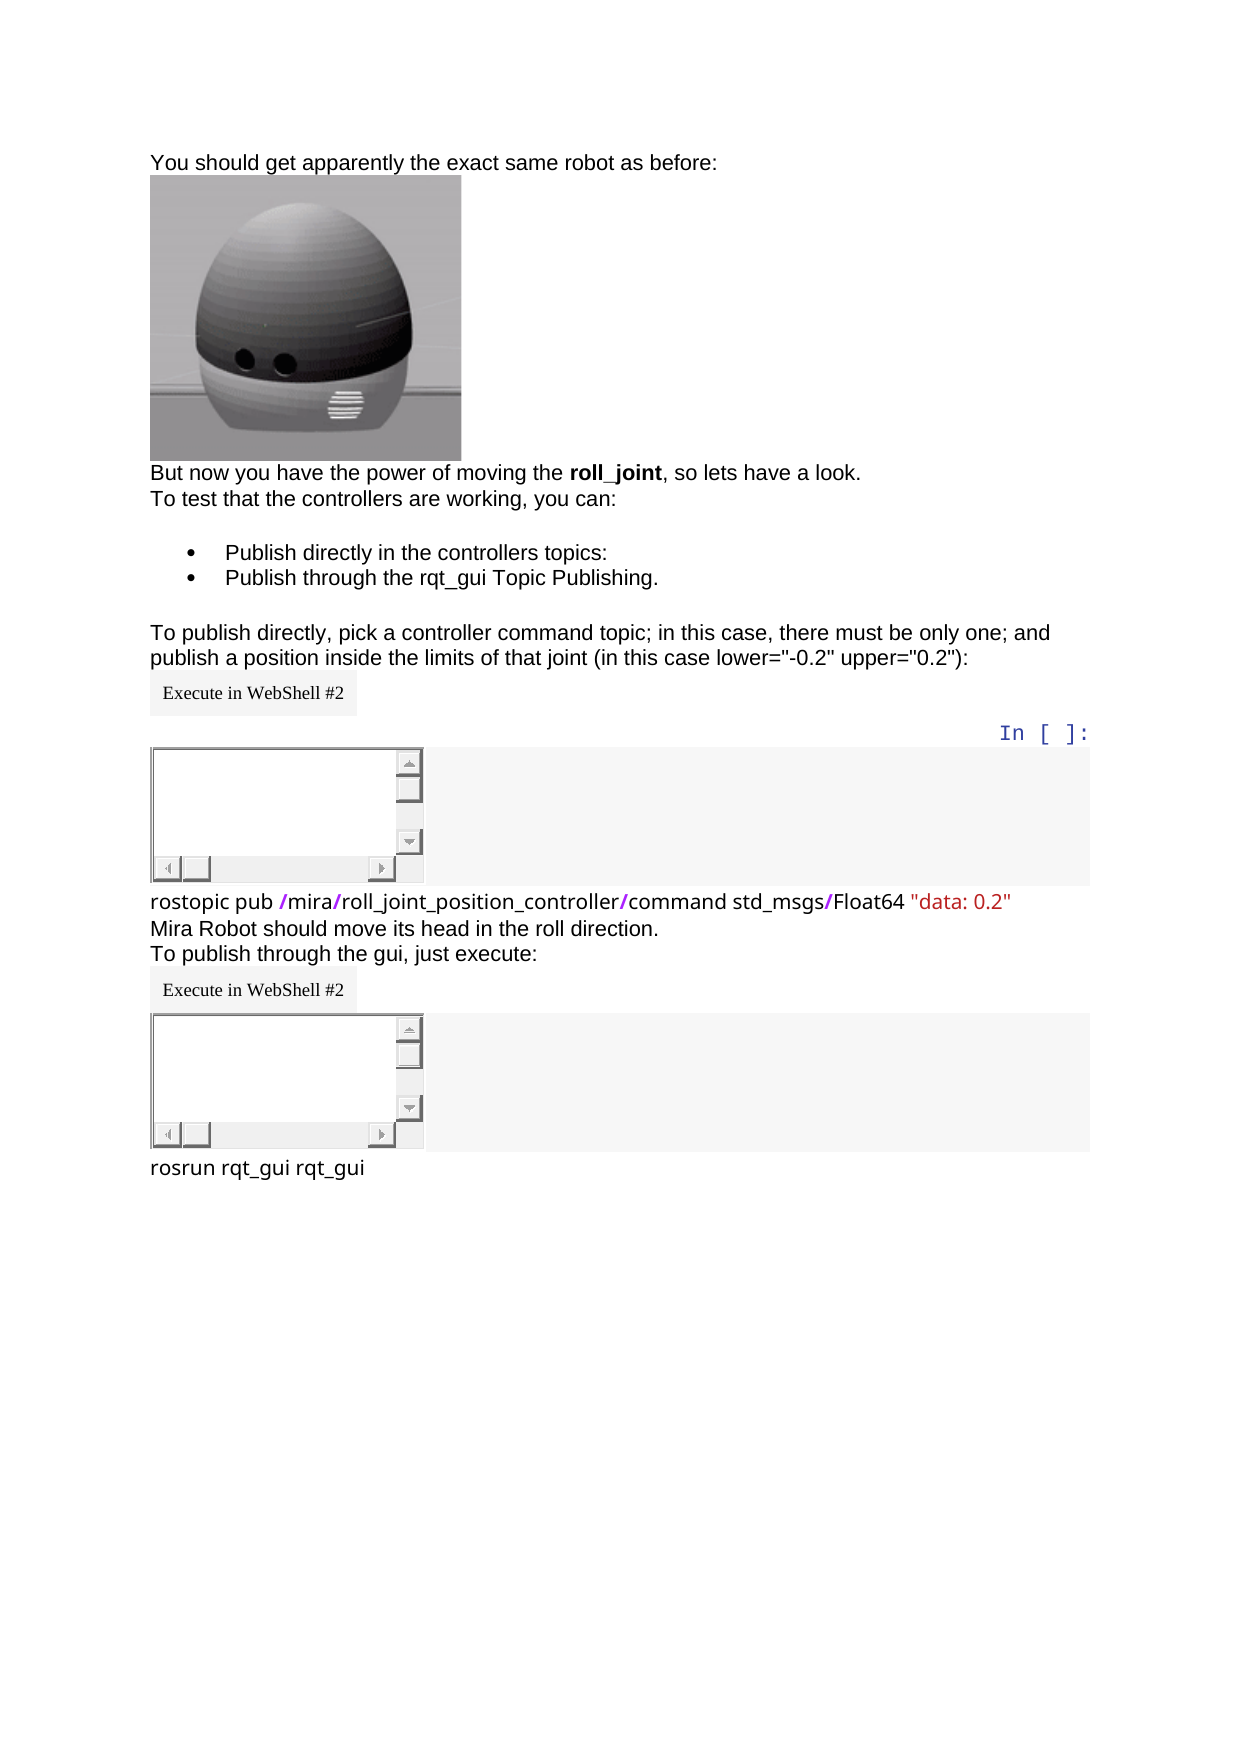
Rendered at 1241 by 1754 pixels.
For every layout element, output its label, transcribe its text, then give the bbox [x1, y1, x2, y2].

text You should get apparently the exact same robot as before: [150, 150, 1090, 175]
picture [150, 175, 462, 461]
text To test that the controllers are working, you can: [150, 485, 1090, 511]
table_header Execute in WebShell #2 [150, 966, 357, 1013]
text To publish directly, pick a controller command topic; in this case, there must be only one; and publish a position inside the limits of that joint (in this case lower="-0.2" upper="0.2"): [150, 619, 1090, 670]
text In [ ]: [150, 716, 1090, 747]
text Mira Robot should move its head in the roll direction. [150, 916, 1090, 941]
list Publish directly in the controllers topics: [187, 540, 1090, 565]
text But now you have the power of moving the roll_joint, so lets have a look. [150, 460, 1090, 485]
table_header Execute in WebShell #2 [150, 670, 357, 716]
text rosrun rqt_gui rqt_gui [150, 1152, 1090, 1182]
text To publish through the gui, just execute: [150, 941, 1090, 966]
list Publish through the rqt_gui Topic Publishing. [187, 565, 1090, 590]
text rostopic pub /mira/roll_joint_position_controller/command std_msgs/Float64 "data: 0.2" [150, 886, 1090, 916]
